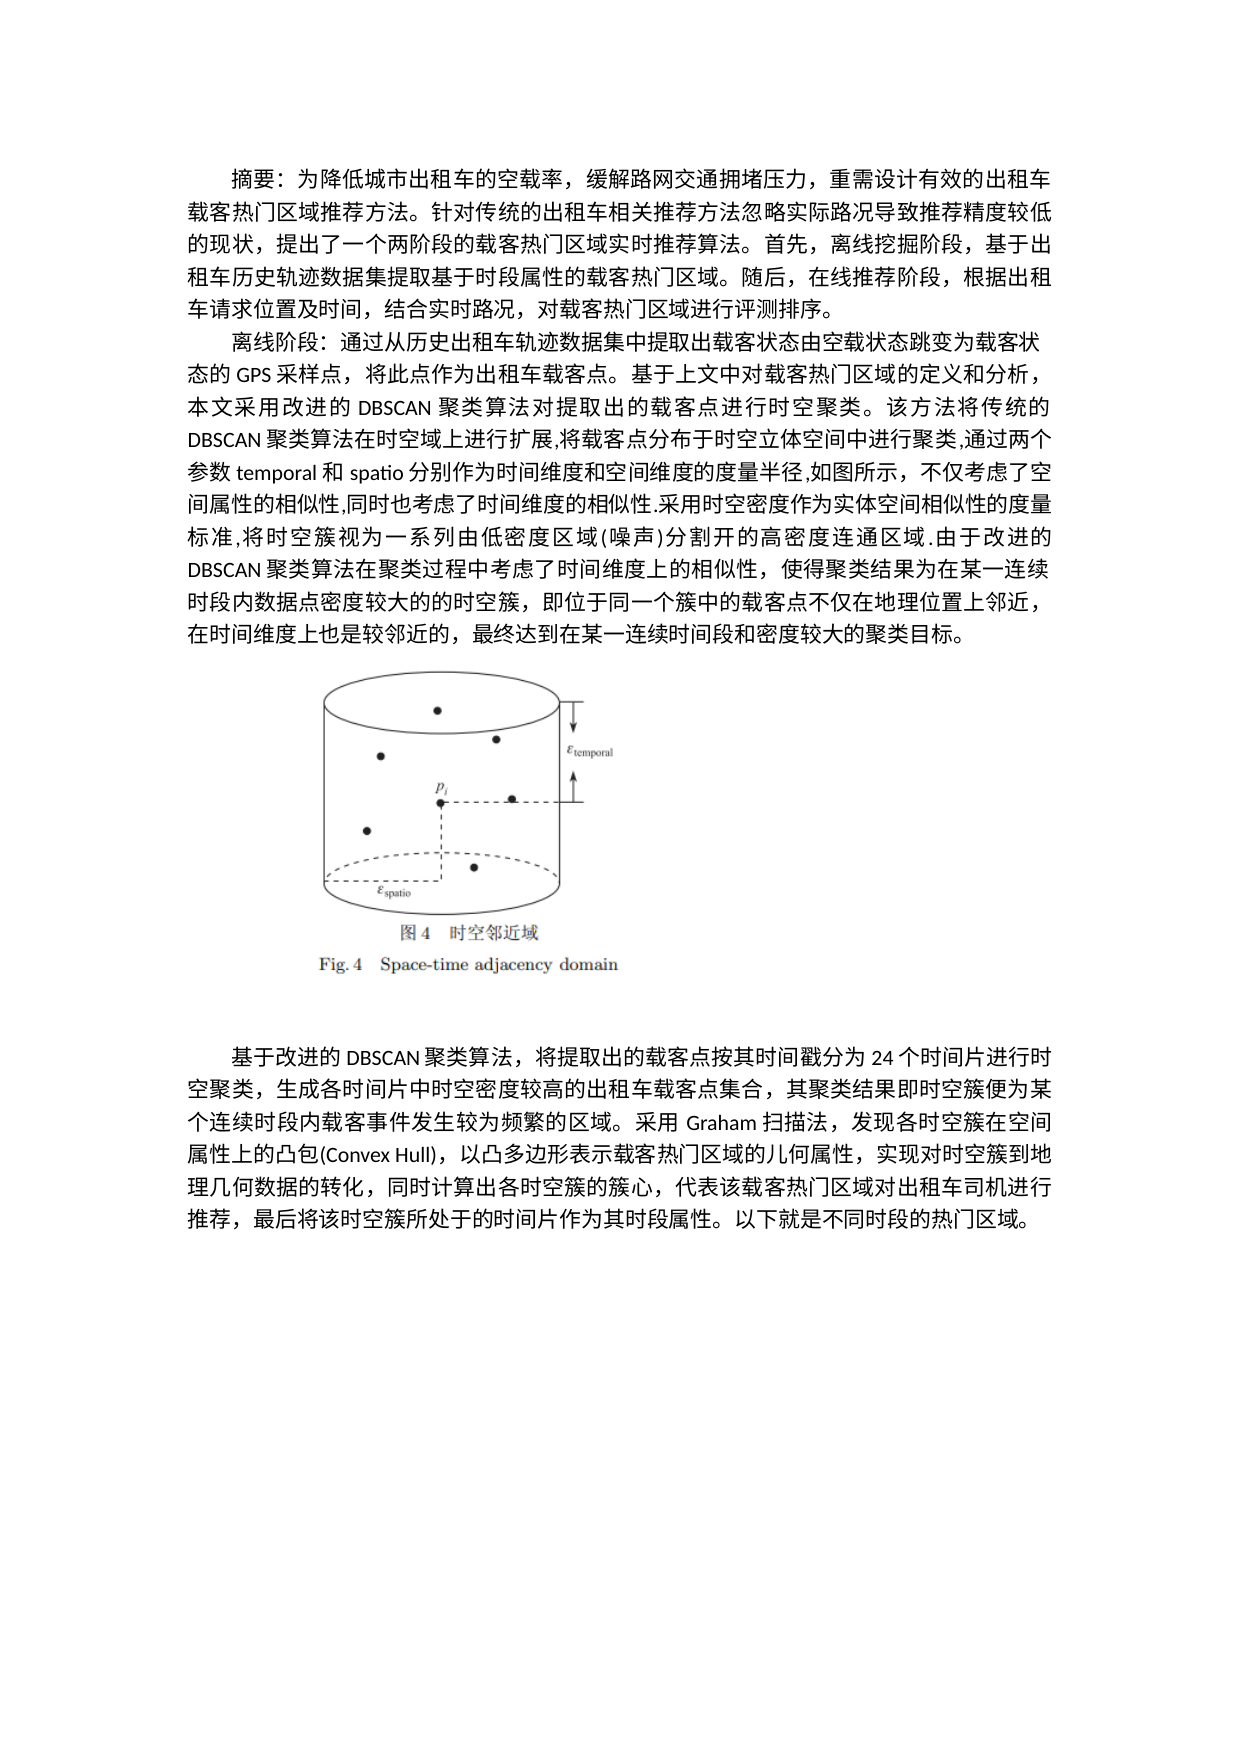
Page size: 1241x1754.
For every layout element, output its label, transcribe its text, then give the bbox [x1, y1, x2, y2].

text 摘要：为降低城市出租车的空载率，缓解路网交通拥堵压力，重需设计有效的出租车载客热门区域推荐方法。针对传统的出租车相关推荐方法忽略实际路况导致推荐精度较低的现状，提出了一个两阶段的载客热门区域实时推荐算法。首先，离线挖掘阶段，基于出租车历史轨迹数据集提取基于时段属性的载客热门区域。随后，在线推荐阶段，根据出租车请求位置及时间，结合实时路况，对载客热门区域进行评测排序。 [187, 162, 1053, 324]
picture [271, 649, 644, 994]
text 离线阶段：通过从历史出租车轨迹数据集中提取出载客状态由空载状态跳变为载客状 [187, 324, 1053, 357]
text 基于改进的DBSCAN聚类算法，将提取出的载客点按其时间戳分为24个时间片进行时空聚类，生成各时间片中时空密度较高的出租车载客点集合，其聚类结果即时空簇便为某个连续时段内载客事件发生较为频繁的区域。采用 Graham扫描法，发现各时空簇在空间属性上的凸包(Convex Hull)，以凸多边形表示载客热门区域的儿何属性，实现对时空簇到地理几何数据的转化，同时计算出各时空簇的簇心，代表该载客热门区域对出租车司机进行推荐，最后将该时空簇所处于的时间片作为其时段属性。以下就是不同时段的热门区域。 [187, 1039, 1053, 1234]
text 态的GPS采样点，将此点作为出租车载客点。基于上文中对载客热门区域的定义和分析，本文采用改进的DBSCAN聚类算法对提取出的载客点进行时空聚类。该方法将传统的DBSCAN聚类算法在时空域上进行扩展,将载客点分布于时空立体空间中进行聚类,通过两个参数temporal 和 spatio分别作为时间维度和空间维度的度量半径,如图所示，不仅考虑了空间属性的相似性,同时也考虑了时间维度的相似性.采用时空密度作为实体空间相似性的度量标准,将时空簇视为一系列由低密度区域(噪声)分割开的高密度连通区域.由于改进的DBSCAN聚类算法在聚类过程中考虑了时间维度上的相似性，使得聚类结果为在某一连续时段内数据点密度较大的的时空簇，即位于同一个簇中的载客点不仅在地理位置上邻近，在时间维度上也是较邻近的，最终达到在某一连续时间段和密度较大的聚类目标。 [187, 357, 1053, 649]
